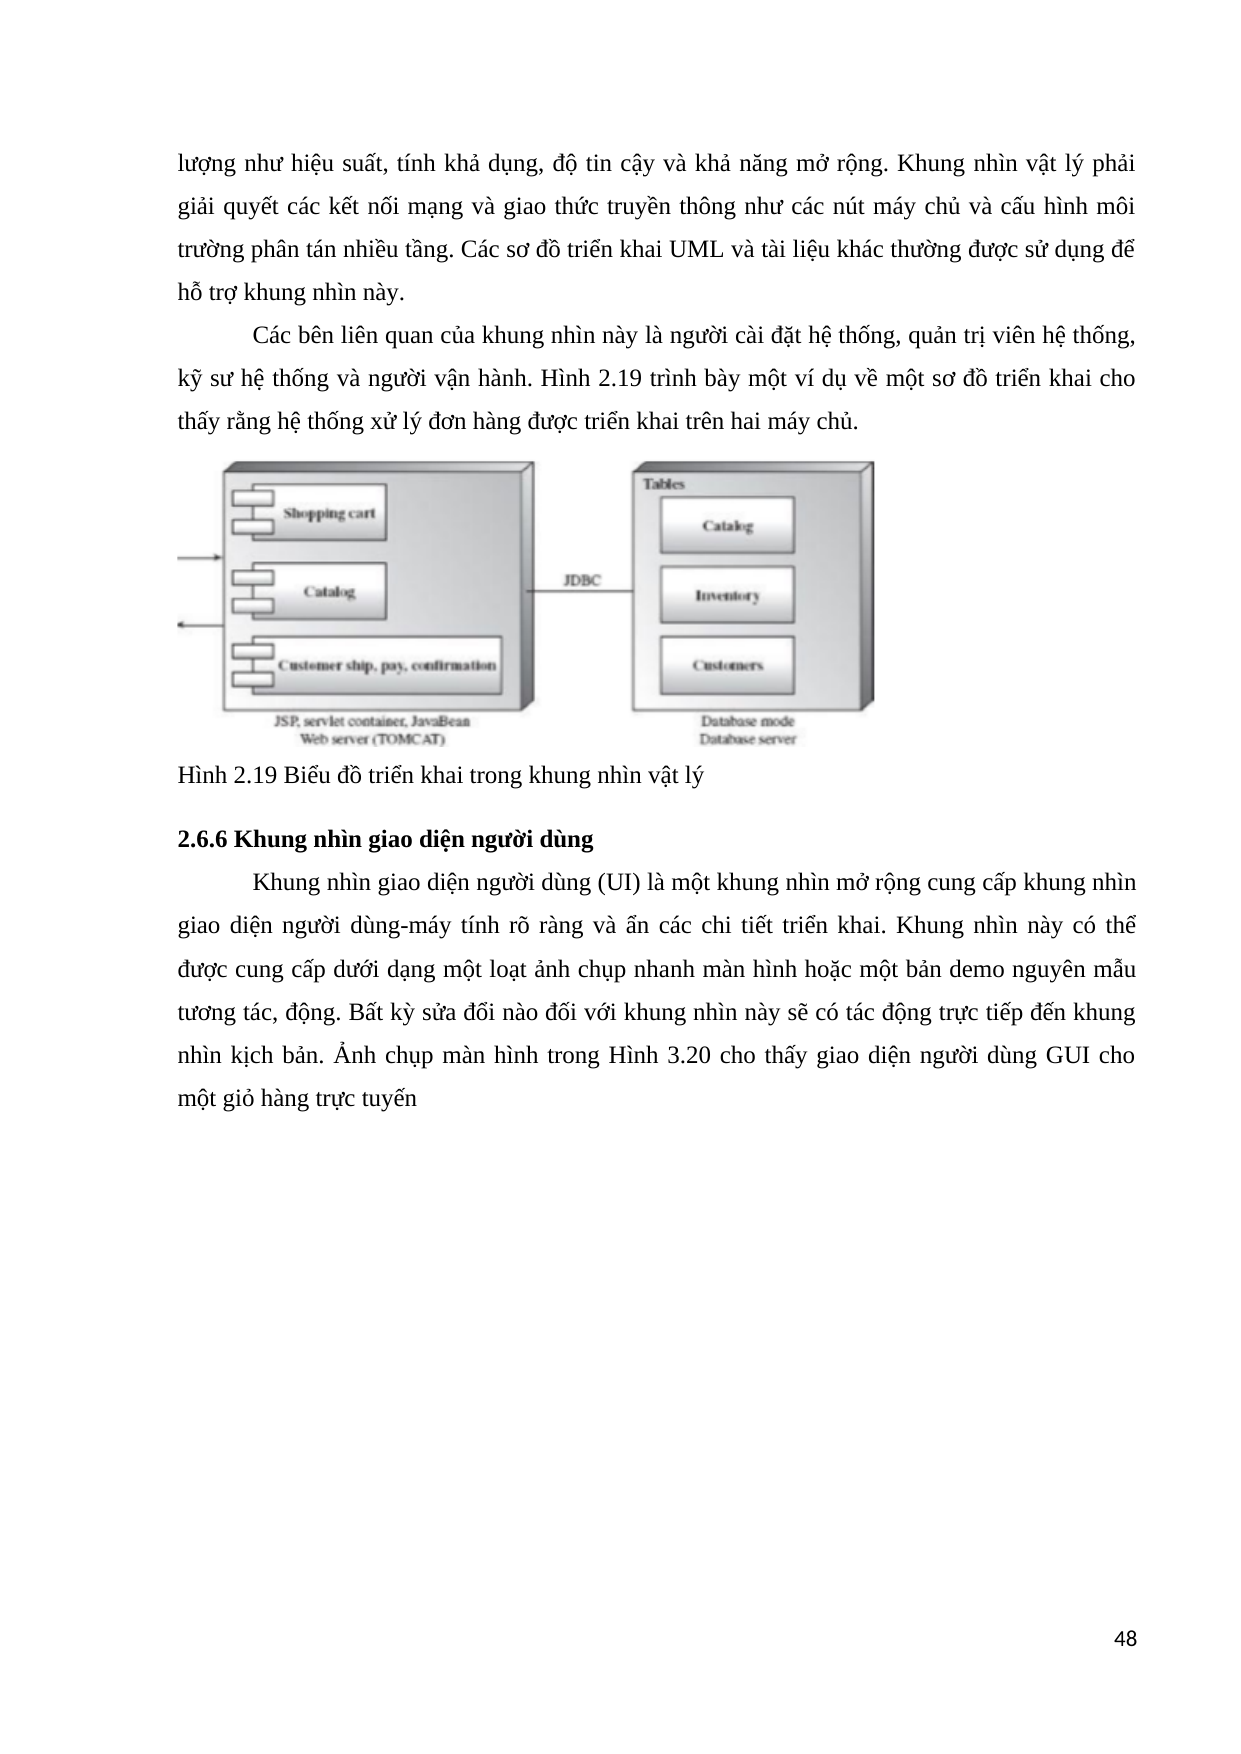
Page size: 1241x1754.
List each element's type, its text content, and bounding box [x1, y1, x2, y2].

subtitle 2.6.6 Khung nhìn giao diện người dùng [177, 824, 1137, 853]
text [177, 148, 1137, 306]
text Các bên liên quan của khung nhìn này là người cài đặt hệ thống, quản trị viên hệ thống, kỹ sư hệ thống và người vận hành. Hình 2.19 trình bày một ví dụ về một sơ đồ triển khai cho thấy rằng hệ thống xử lý đơn hàng được triển khai trên hai máy chủ. [177, 320, 1137, 435]
text Khung nhìn giao diện người dùng (UI) là một khung nhìn mở rộng cung cấp khung nhìn giao diện người dùng-máy tính rõ ràng và ẩn các chi tiết triển khai. Khung nhìn này có thể được cung cấp dưới dạng một loạt ảnh chụp nhanh màn hình hoặc một bản demo nguyên mẫu tương tác, động. Bất kỳ sửa đổi nào đối với khung nhìn này sẽ có tác động trực tiếp đến khung nhìn kịch bản. Ảnh chụp màn hình trong Hình 3.20 cho thấy giao diện người dùng GUI cho một giỏ hàng trực tuyến [177, 867, 1137, 1112]
text Hình 2.19 Biểu đồ triển khai trong khung nhìn vật lý [177, 760, 1137, 789]
picture [177, 449, 898, 747]
